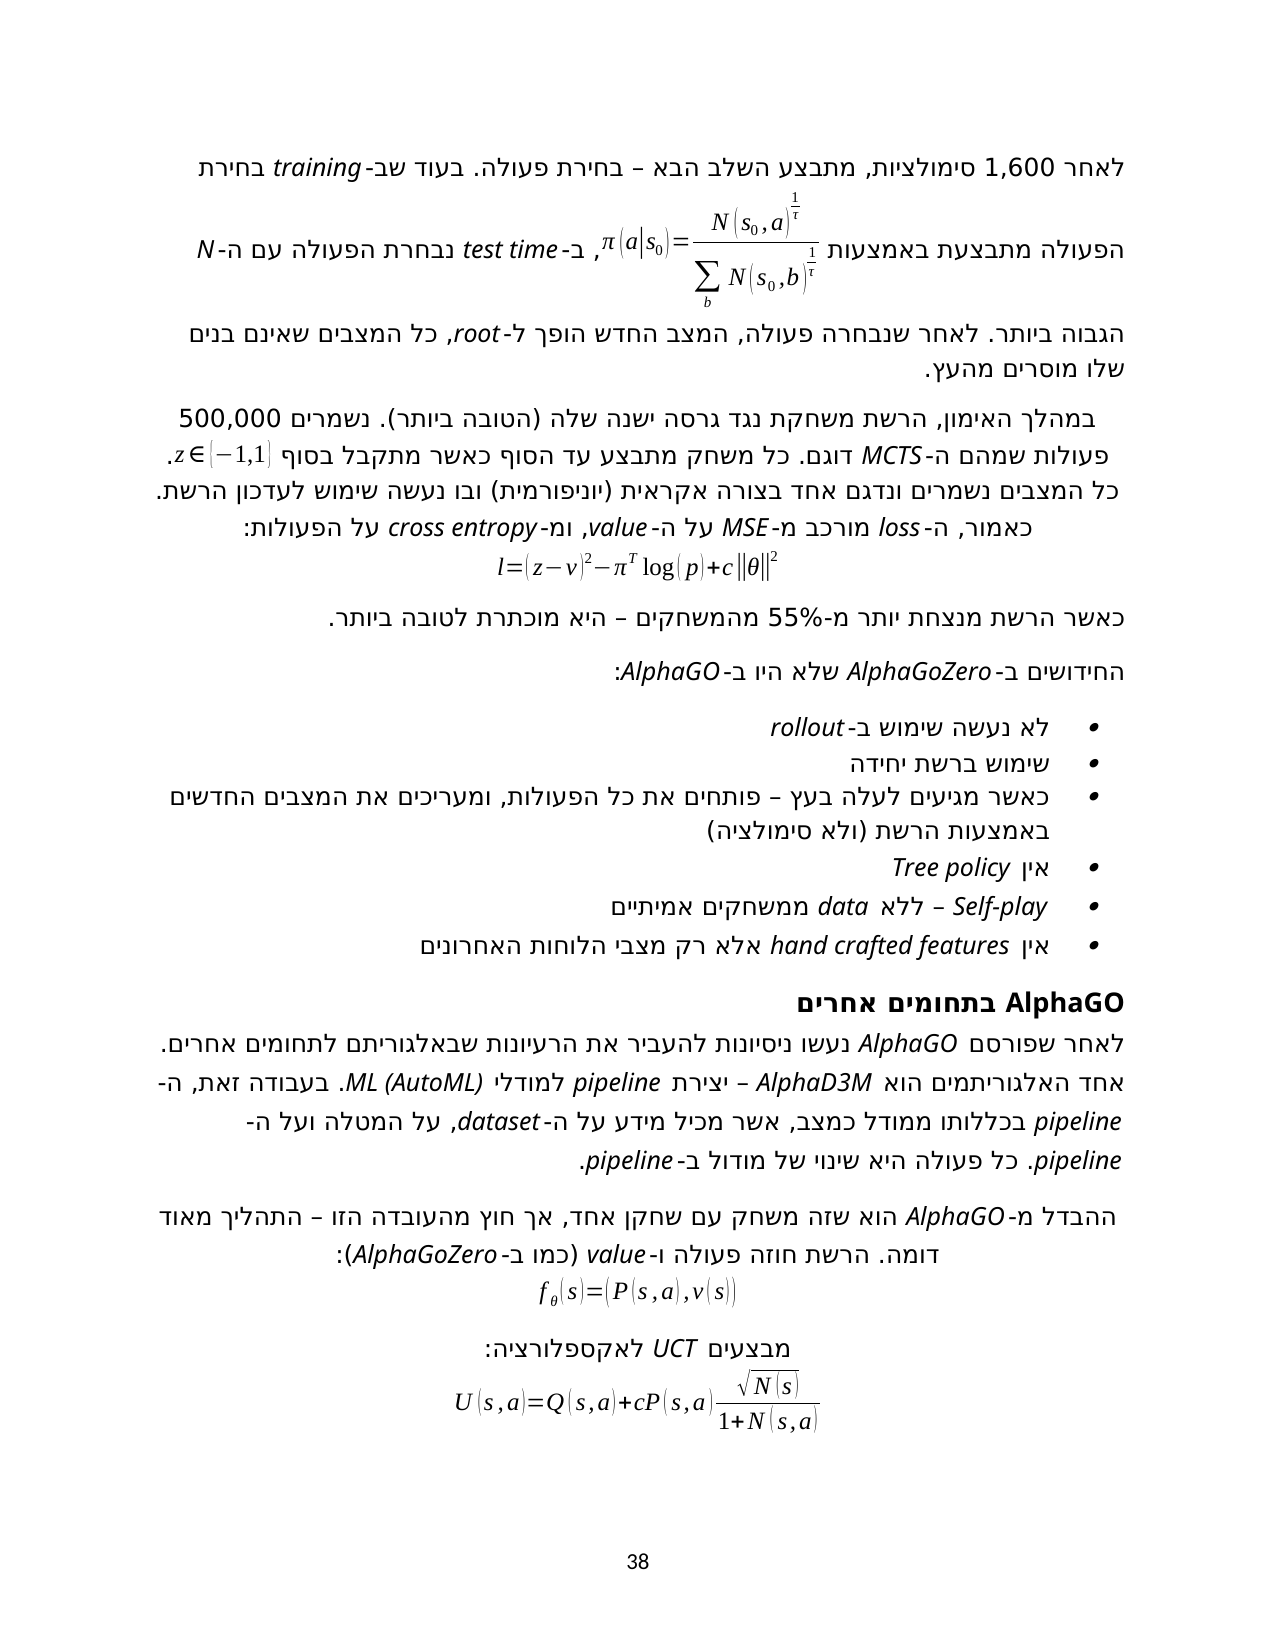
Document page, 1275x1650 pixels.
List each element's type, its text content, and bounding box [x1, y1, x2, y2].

text כאשר הרשת מנצחת יותר מ-55% מהמשחקים – היא מוכתרת לטובה ביותר. [150, 604, 1125, 633]
list לא נעשה שימוש ב-rollout [150, 710, 1087, 744]
text לאחר 1,600 סימולציות, מתבצע השלב הבא – בחירת פעולה. בעוד שב-training בחירת הפעולה מתבצעת באמצעות , ב-test time נבחרת הפעולה עם ה-N הגבוה ביותר. לאחר שנבחרה פעולה, המצב החדש הופך ל-root, כל המצבים שאינם בנים שלו מוסרים מהעץ. [150, 150, 1125, 383]
subtitle AlphaGO בתחומים אחרים [150, 984, 1125, 1021]
list אין hand crafted features אלא רק מצבי הלוחות האחרונים [150, 928, 1087, 962]
text במהלך האימון, הרשת משחקת נגד גרסה ישנה שלה (הטובה ביותר). נשמרים 500,000 פעולות שמהם ה-MCTS דוגם. כל משחק מתבצע עד הסוף כאשר מתקבל בסוף . כל המצבים נשמרים ונדגם אחד בצורה אקראית (יוניפורמית) ובו נעשה שימוש לעדכון הרשת. כאמור, ה-loss מורכב מ-MSE על ה-value, ומ-cross entropy על הפעולות: [150, 404, 1125, 583]
text לאחר שפורסם AlphaGO נעשו ניסיונות להעביר את הרעיונות שבאלגוריתם לתחומים אחרים. אחד האלגוריתמים הוא AlphaD3M – יצירת pipeline למודלי ML (AutoML). בעבודה זאת, ה-pipeline בכללותו ממודל כמצב, אשר מכיל מידע על ה-dataset, על המטלה ועל ה-pipeline. כל פעולה היא שינוי של מודול ב-pipeline. [150, 1026, 1125, 1177]
text מבצעים UCT לאקספלורציה: [150, 1330, 1125, 1436]
list אין Tree policy [150, 849, 1087, 883]
list Self-play – ללא data ממשחקים אמיתיים [150, 889, 1087, 923]
text החידושים ב-AlphaGoZero שלא היו ב-AlphaGO: [150, 654, 1125, 688]
text ההבדל מ-AlphaGO הוא שזה משחק עם שחקן אחד, אך חוץ מהעובדה הזו – התהליך מאוד דומה. הרשת חוזה פעולה ו-value (כמו ב-AlphaGoZero): [150, 1199, 1125, 1309]
list כאשר מגיעים לעלה בעץ – פותחים את כל הפעולות, ומעריכים את המצבים החדשים באמצעות הרשת (ולא סימולציה) [150, 782, 1087, 845]
list שימוש ברשת יחידה [150, 749, 1087, 778]
